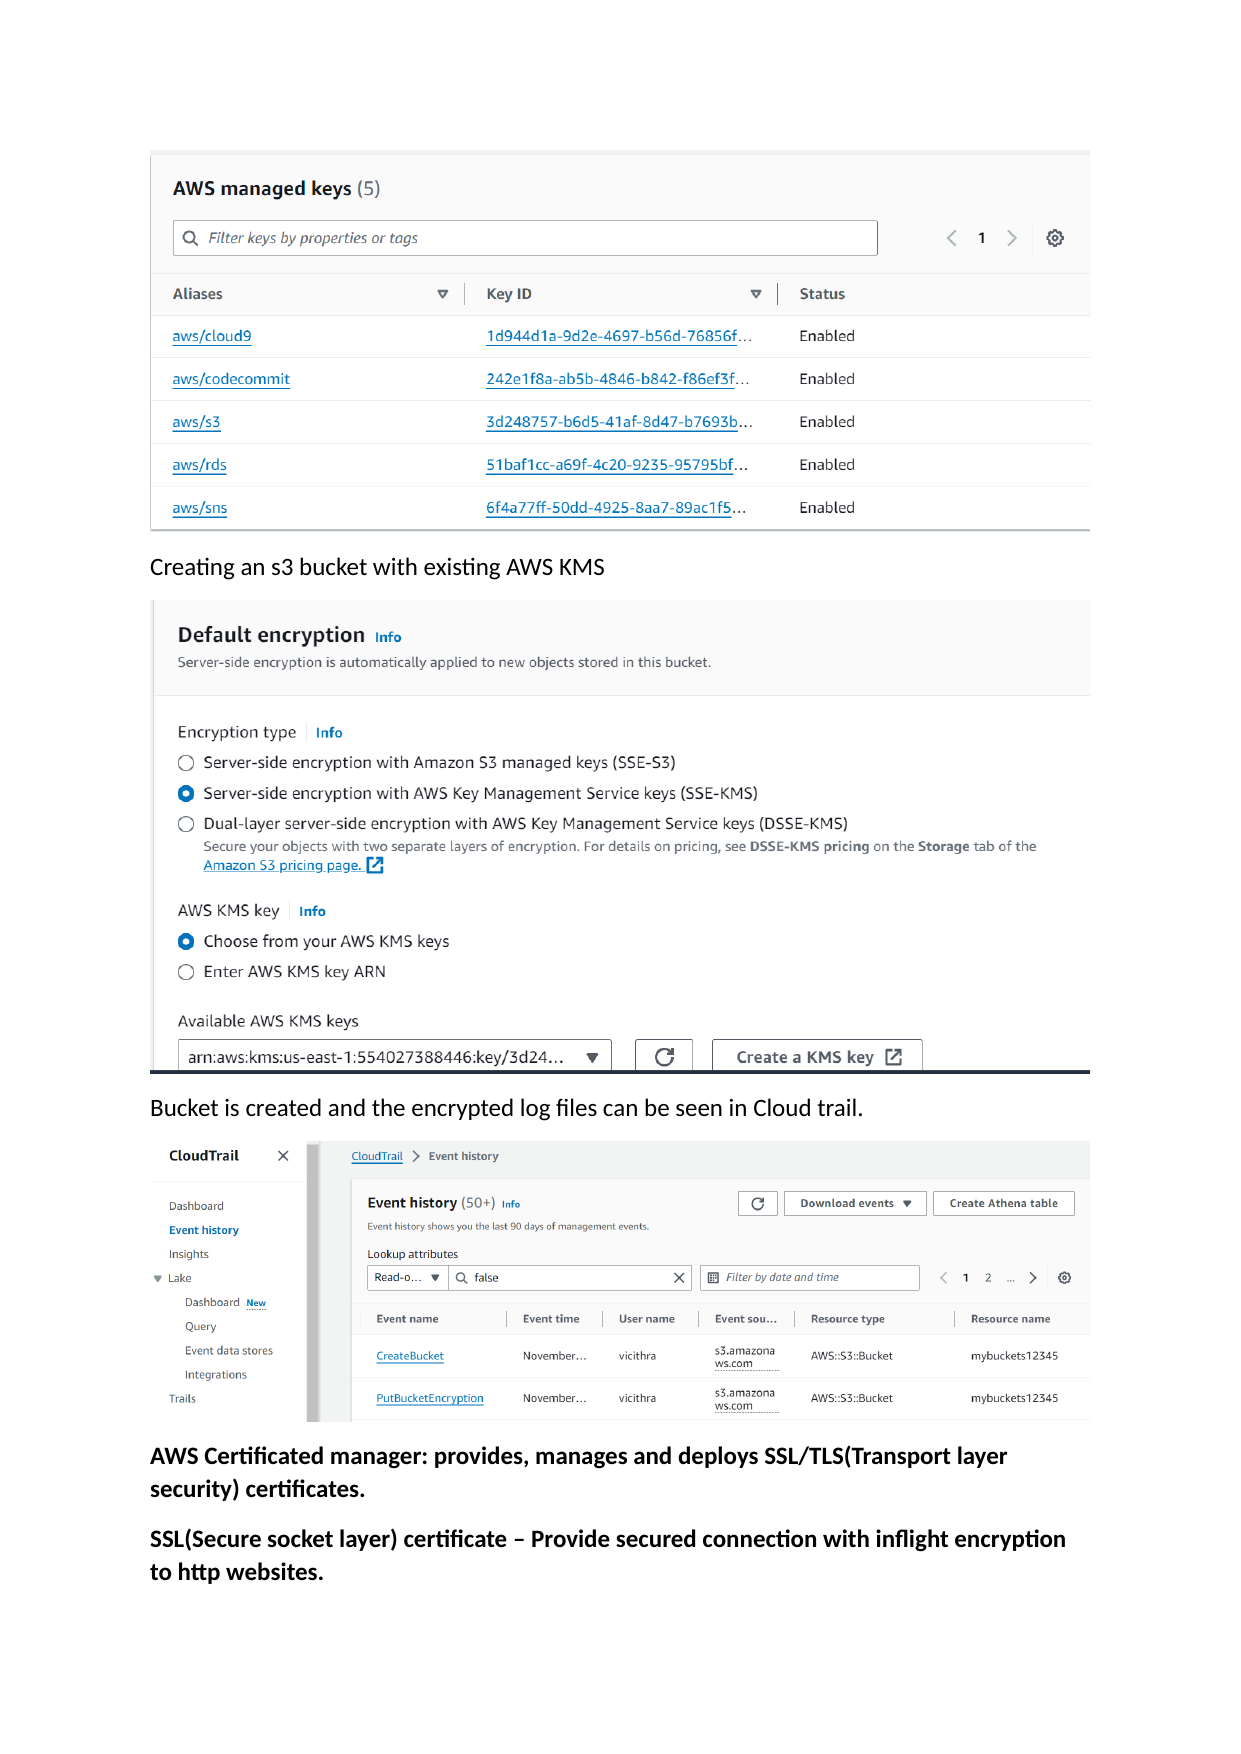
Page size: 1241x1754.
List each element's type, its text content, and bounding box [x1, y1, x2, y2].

text AWS Certificated manager: provides, manages and deploys SSL/TLS(Transport layer security) certificates. [150, 1441, 1090, 1504]
picture [150, 1141, 1091, 1422]
text Bucket is created and the encrypted log files can be seen in Cloud trail. [150, 1092, 1090, 1123]
text SSL(Secure socket layer) certificate – Provide secured connection with inflight encryption to http websites. [150, 1523, 1090, 1586]
text Creating an s3 bucket with existing AWS KMS [150, 551, 1090, 581]
picture [150, 600, 1091, 1074]
picture [150, 150, 1091, 532]
